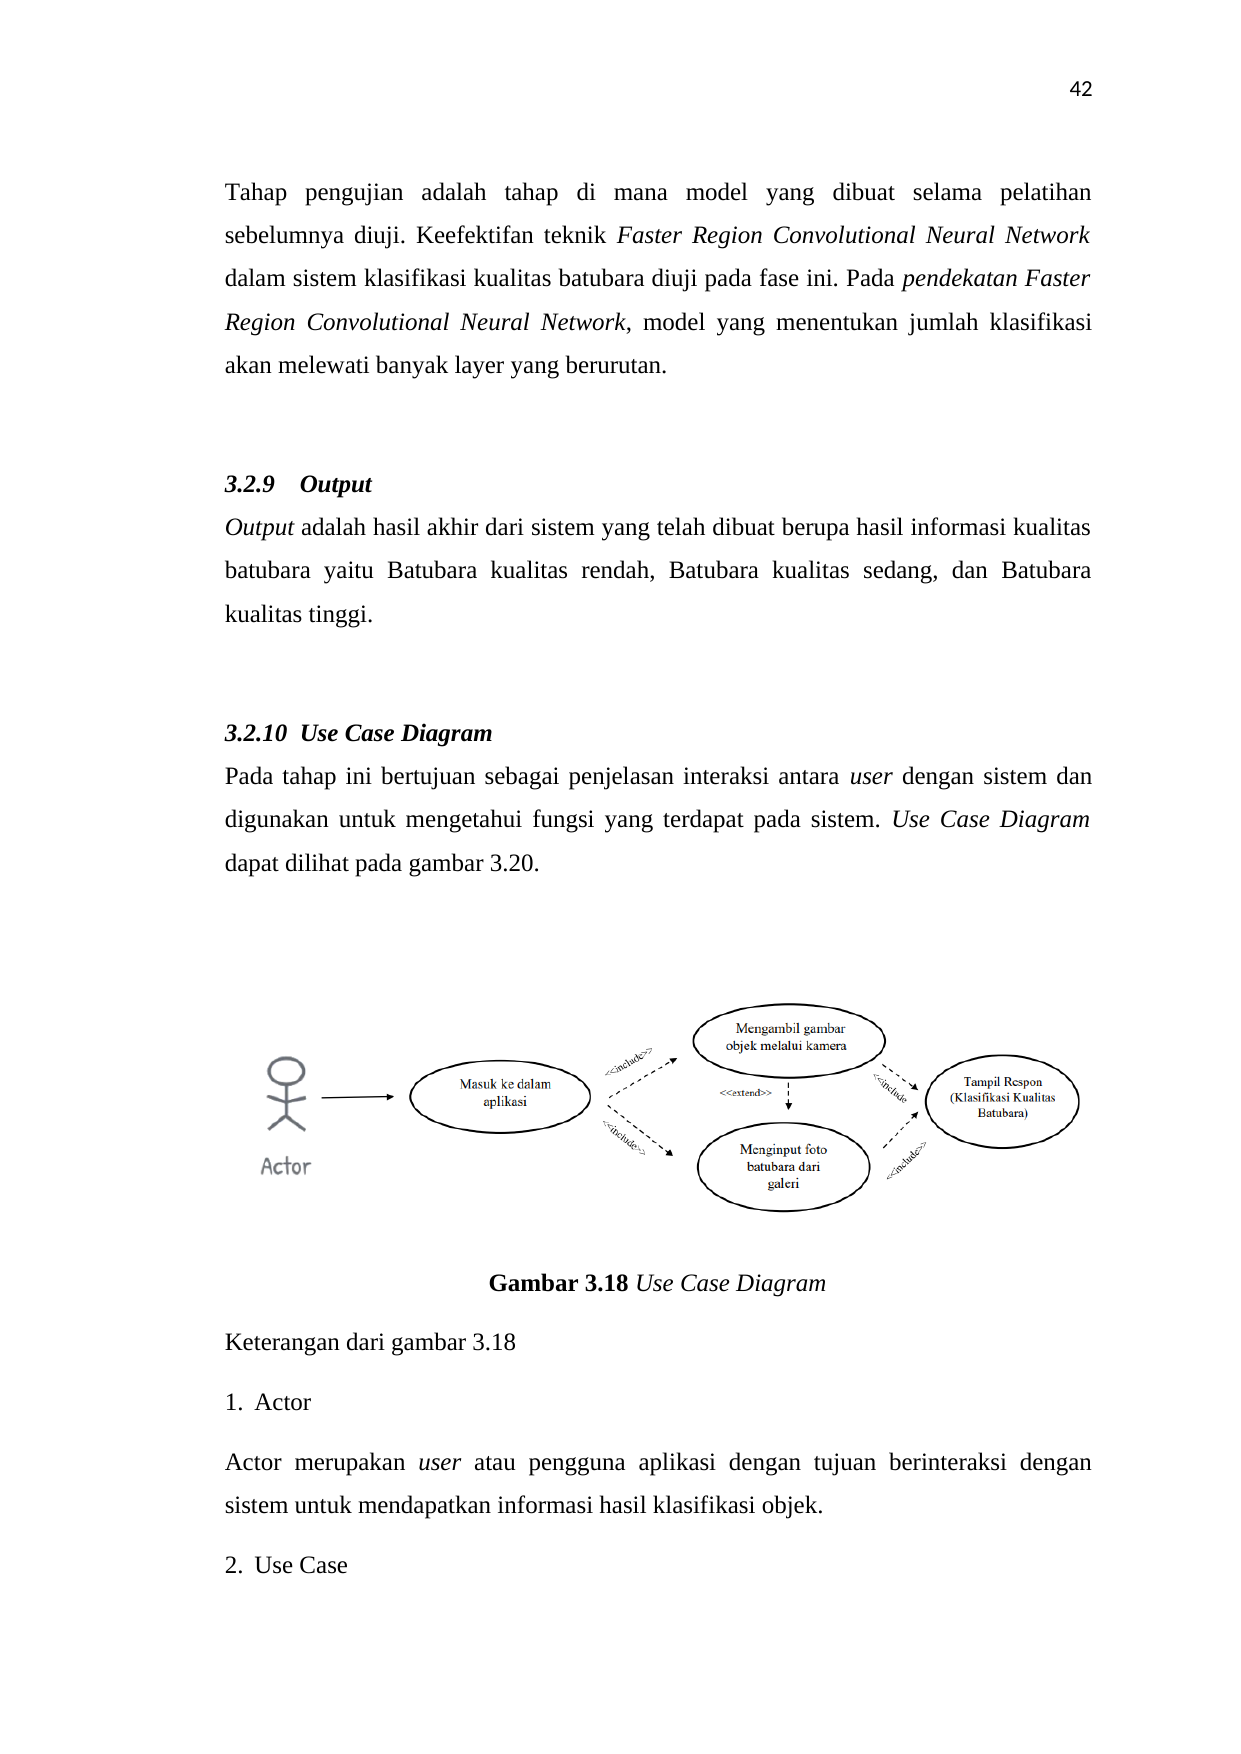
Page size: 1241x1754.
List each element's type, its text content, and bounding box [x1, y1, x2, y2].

picture [224, 967, 1093, 1237]
list Output [224, 469, 1092, 498]
list Actor [224, 1387, 1092, 1416]
text Gambar 3.18 Use Case Diagram [224, 1268, 1092, 1296]
text Pada tahap ini bertujuan sebagai penjelasan interaksi antara user dengan sistem dan digunakan untuk mengetahui fungsi yang terdapat pada sistem. Use Case Diagram dapat dilihat pada gambar 3.20. [224, 761, 1092, 876]
text Keterangan dari gambar 3.18 [224, 1327, 1092, 1356]
text Output adalah hasil akhir dari sistem yang telah dibuat berupa hasil informasi kualitas batubara yaitu Batubara kualitas rendah, Batubara kualitas sedang, dan Batubara kualitas tinggi. [224, 512, 1092, 627]
list Use Case Diagram [224, 718, 1092, 747]
text Actor merupakan user atau pengguna aplikasi dengan tujuan berinteraksi dengan sistem untuk mendapatkan informasi hasil klasifikasi objek. [224, 1447, 1092, 1519]
list Use Case [224, 1550, 1092, 1579]
text Tahap pengujian adalah tahap di mana model yang dibuat selama pelatihan sebelumnya diuji. Keefektifan teknik Faster Region Convolutional Neural Network dalam sistem klasifikasi kualitas batubara diuji pada fase ini. Pada pendekatan Faster Region Convolutional Neural Network, model yang menentukan jumlah klasifikasi akan melewati banyak layer yang berurutan. [224, 177, 1092, 378]
